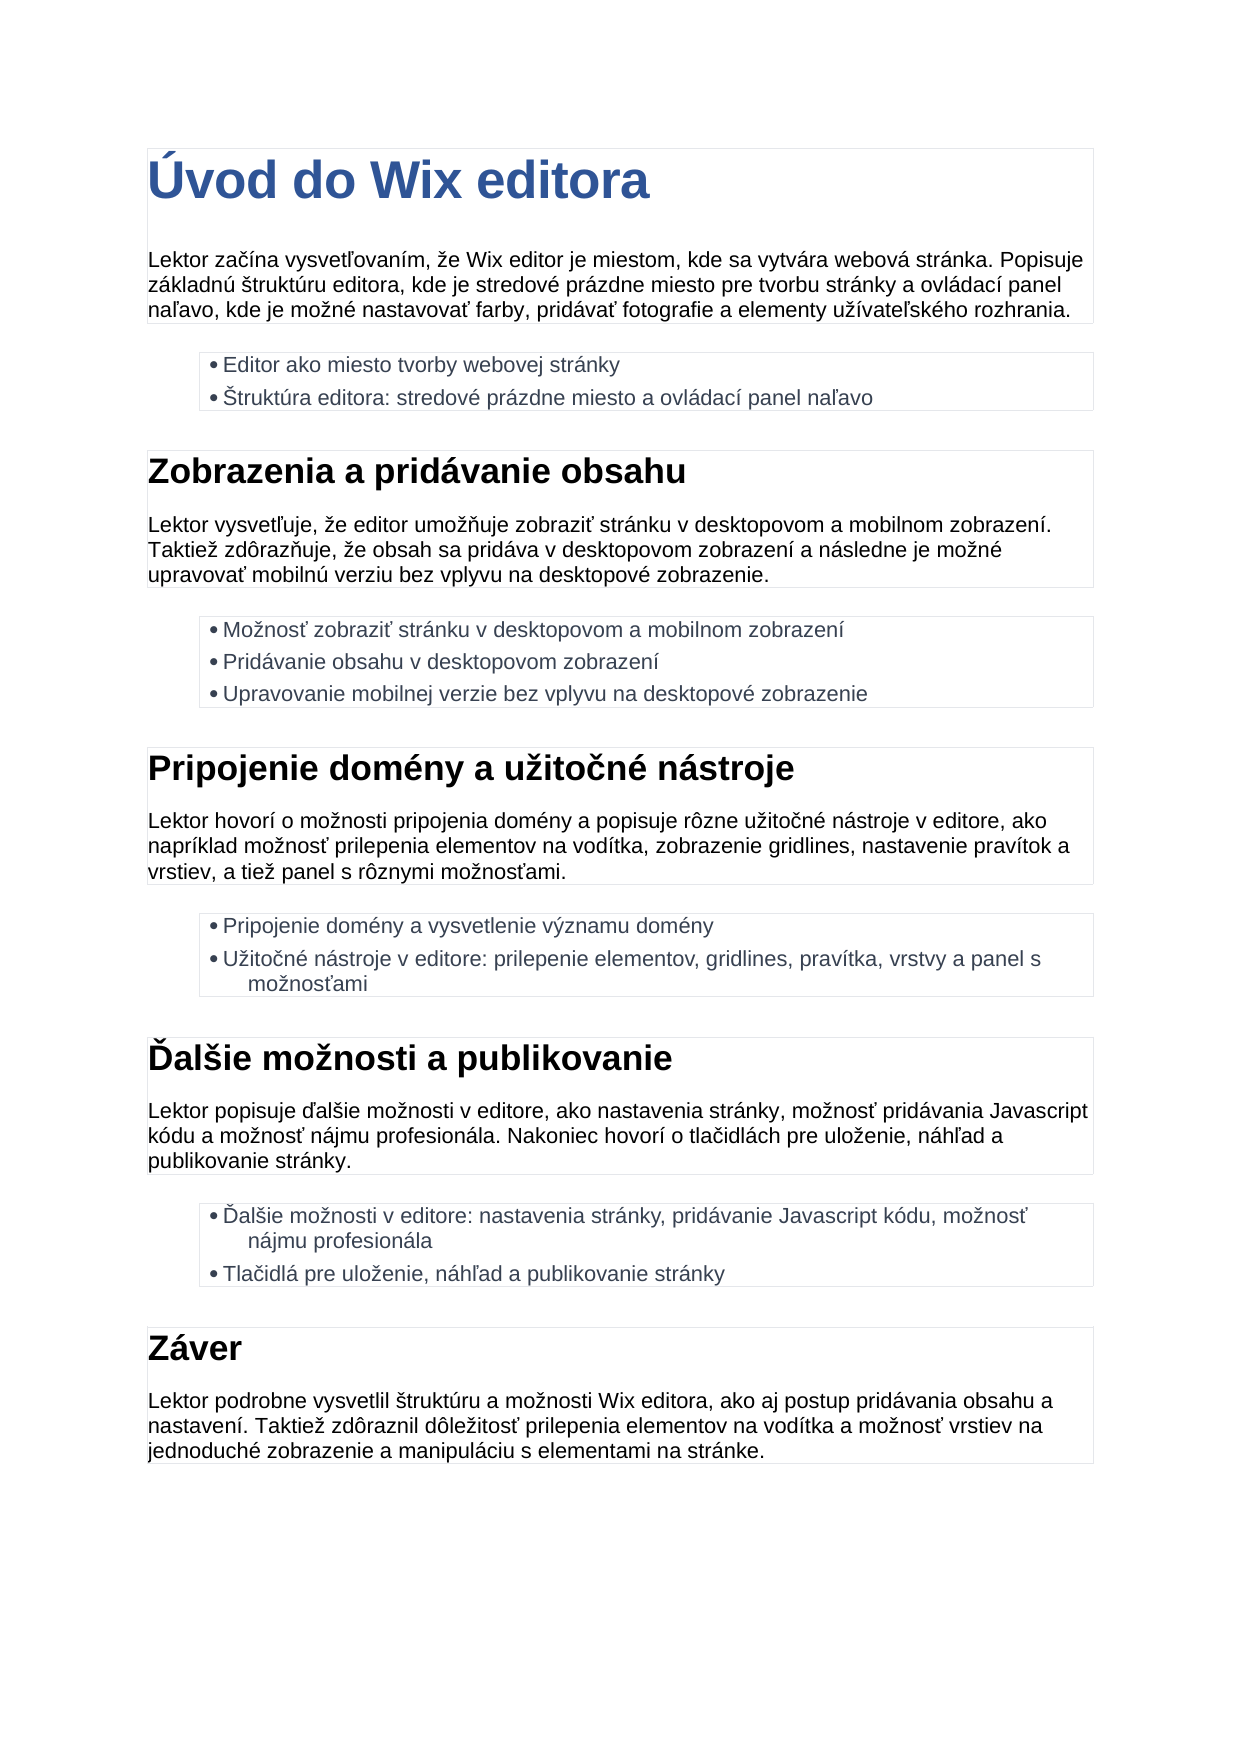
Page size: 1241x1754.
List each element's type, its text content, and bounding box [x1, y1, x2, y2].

list Tlačidlá pre uloženie, náhľad a publikovanie stránky [200, 1260, 1093, 1286]
subtitle Pripojenie domény a užitočné nástroje [148, 748, 1093, 788]
list Možnosť zobraziť stránku v desktopovom a mobilnom zobrazení [200, 617, 1093, 642]
subtitle Záver [148, 1328, 1093, 1368]
subtitle Úvod do Wix editora [148, 149, 1093, 209]
text Lektor podrobne vysvetlil štruktúru a možnosti Wix editora, ako aj postup pridávania obsahu a nastavení. Taktiež zdôraznil dôležitosť prilepenia elementov na vodítka a možnosť vrstiev na jednoduché zobrazenie a manipuláciu s elementami na stránke. [148, 1387, 1093, 1463]
subtitle Zobrazenia a pridávanie obsahu [148, 451, 1093, 491]
list Upravovanie mobilnej verzie bez vplyvu na desktopové zobrazenie [200, 681, 1093, 707]
list Užitočné nástroje v editore: prilepenie elementov, gridlines, pravítka, vrstvy a panel s možnosťami [200, 945, 1093, 996]
text Lektor začína vysvetľovaním, že Wix editor je miestom, kde sa vytvára webová stránka. Popisuje základnú štruktúru editora, kde je stredové prázdne miesto pre tvorbu stránky a ovládací panel naľavo, kde je možné nastavovať farby, pridávať fotografie a elementy užívateľského rozhrania. [148, 246, 1093, 323]
list Pridávanie obsahu v desktopovom zobrazení [200, 648, 1093, 674]
text Lektor hovorí o možnosti pripojenia domény a popisuje rôzne užitočné nástroje v editore, ako napríklad možnosť prilepenia elementov na vodítka, zobrazenie gridlines, nastavenie pravítok a vrstiev, a tiež panel s rôznymi možnosťami. [148, 808, 1093, 884]
list Ďalšie možnosti v editore: nastavenia stránky, pridávanie Javascript kódu, možnosť nájmu profesionála [200, 1204, 1093, 1253]
list Editor ako miesto tvorby webovej stránky [200, 353, 1093, 377]
list Pripojenie domény a vysvetlenie významu domény [200, 914, 1093, 939]
subtitle Ďalšie možnosti a publikovanie [148, 1038, 1093, 1078]
text Lektor vysvetľuje, že editor umožňuje zobraziť stránku v desktopovom a mobilnom zobrazení. Taktiež zdôrazňuje, že obsah sa pridáva v desktopovom zobrazení a následne je možné upravovať mobilnú verziu bez vplyvu na desktopové zobrazenie. [148, 511, 1093, 587]
list Štruktúra editora: stredové prázdne miesto a ovládací panel naľavo [200, 384, 1093, 410]
text Lektor popisuje ďalšie možnosti v editore, ako nastavenia stránky, možnosť pridávania Javascript kódu a možnosť nájmu profesionála. Nakoniec hovorí o tlačidlách pre uloženie, náhľad a publikovanie stránky. [148, 1097, 1093, 1174]
